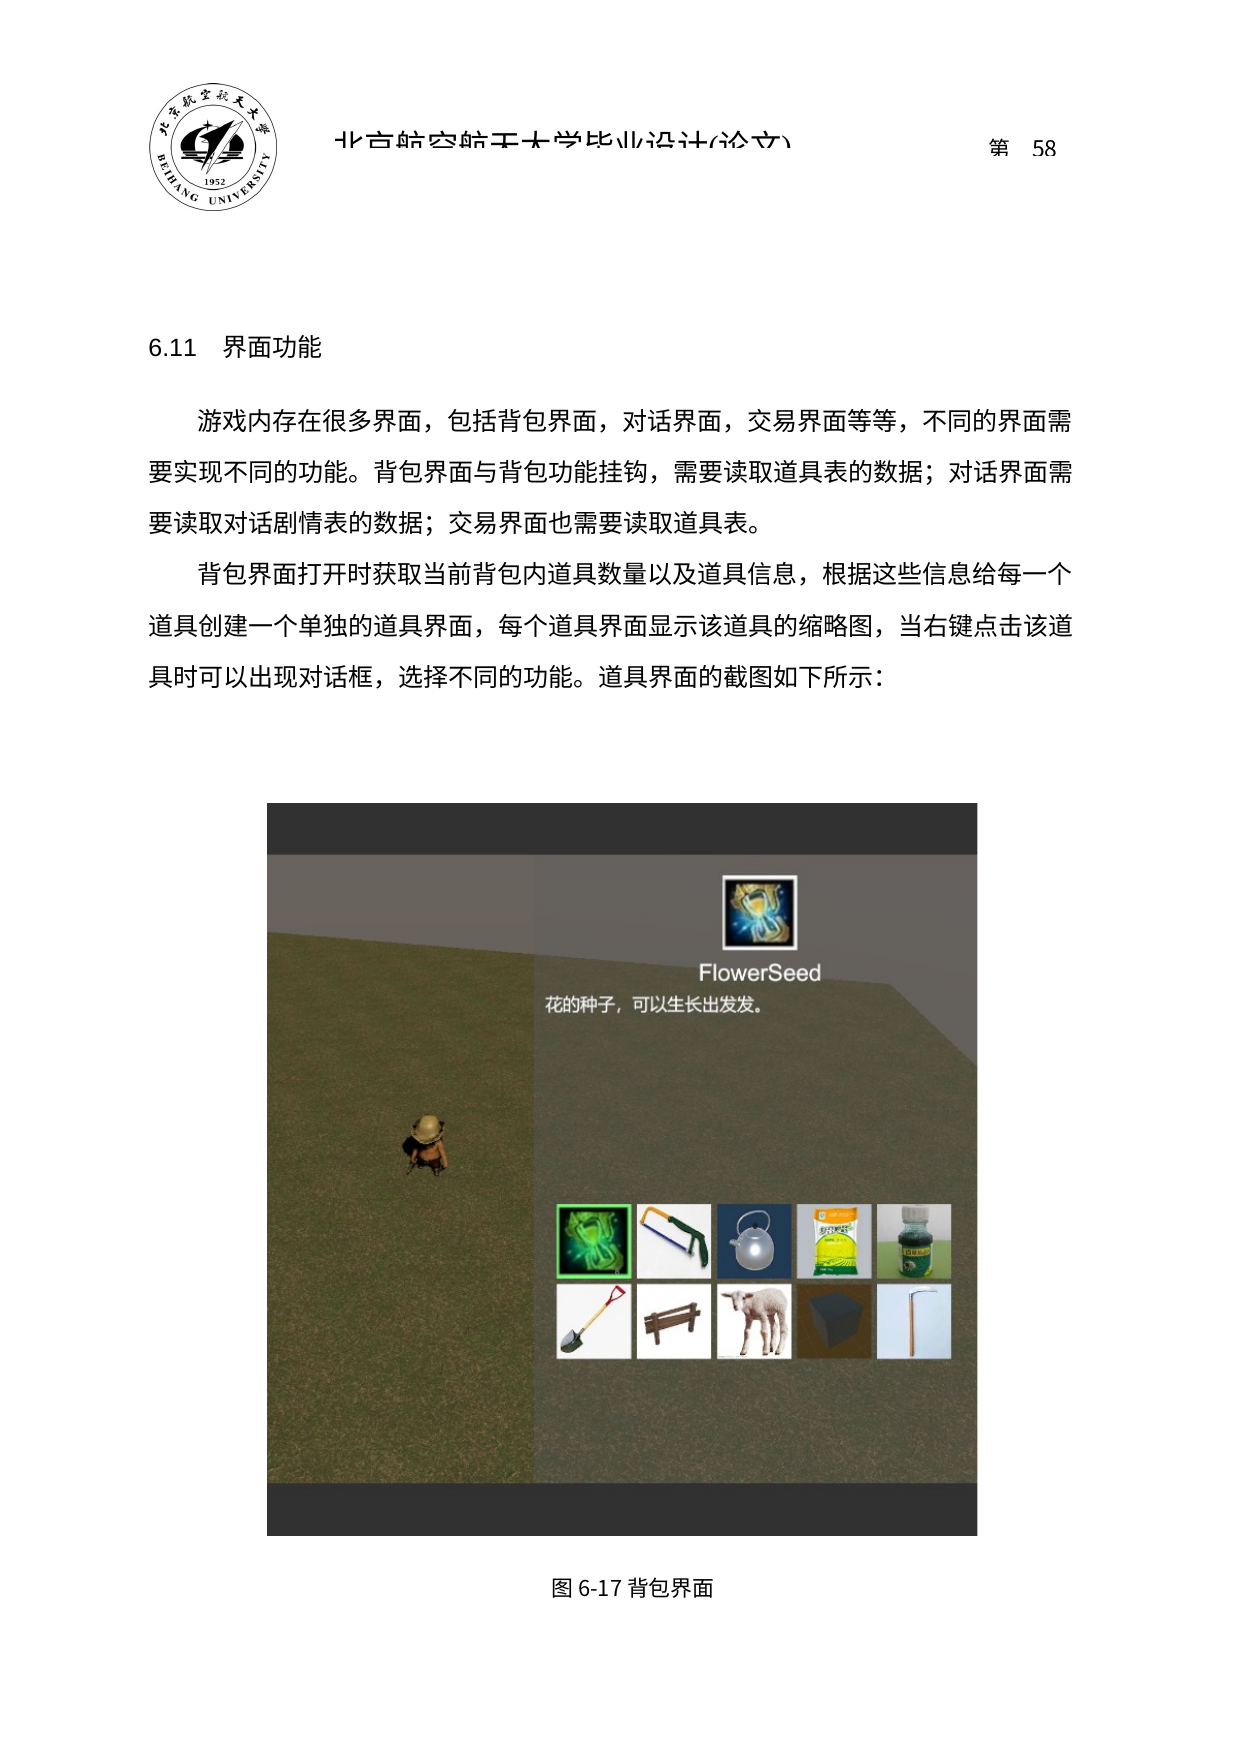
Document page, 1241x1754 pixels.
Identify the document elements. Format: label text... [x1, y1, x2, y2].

text 游戏内存在很多界面，包括背包界面，对话界面，交易界面等等，不同的界面需要实现不同的功能。背包界面与背包功能挂钩，需要读取道具表的数据；对话界面需要读取对话剧情表的数据；交易界面也需要读取道具表。 [148, 402, 1073, 540]
text 图 6-17 背包界面 [82, 1571, 1183, 1602]
picture [267, 803, 978, 1536]
text 背包界面打开时获取当前背包内道具数量以及道具信息，根据这些信息给每一个道具创建一个单独的道具界面，每个道具界面显示该道具的缩略图，当右键点击该道具时可以出现对话框，选择不同的功能。道具界面的截图如下所示： [148, 555, 1073, 693]
picture [149, 83, 277, 211]
list 界面功能 [148, 327, 1240, 363]
